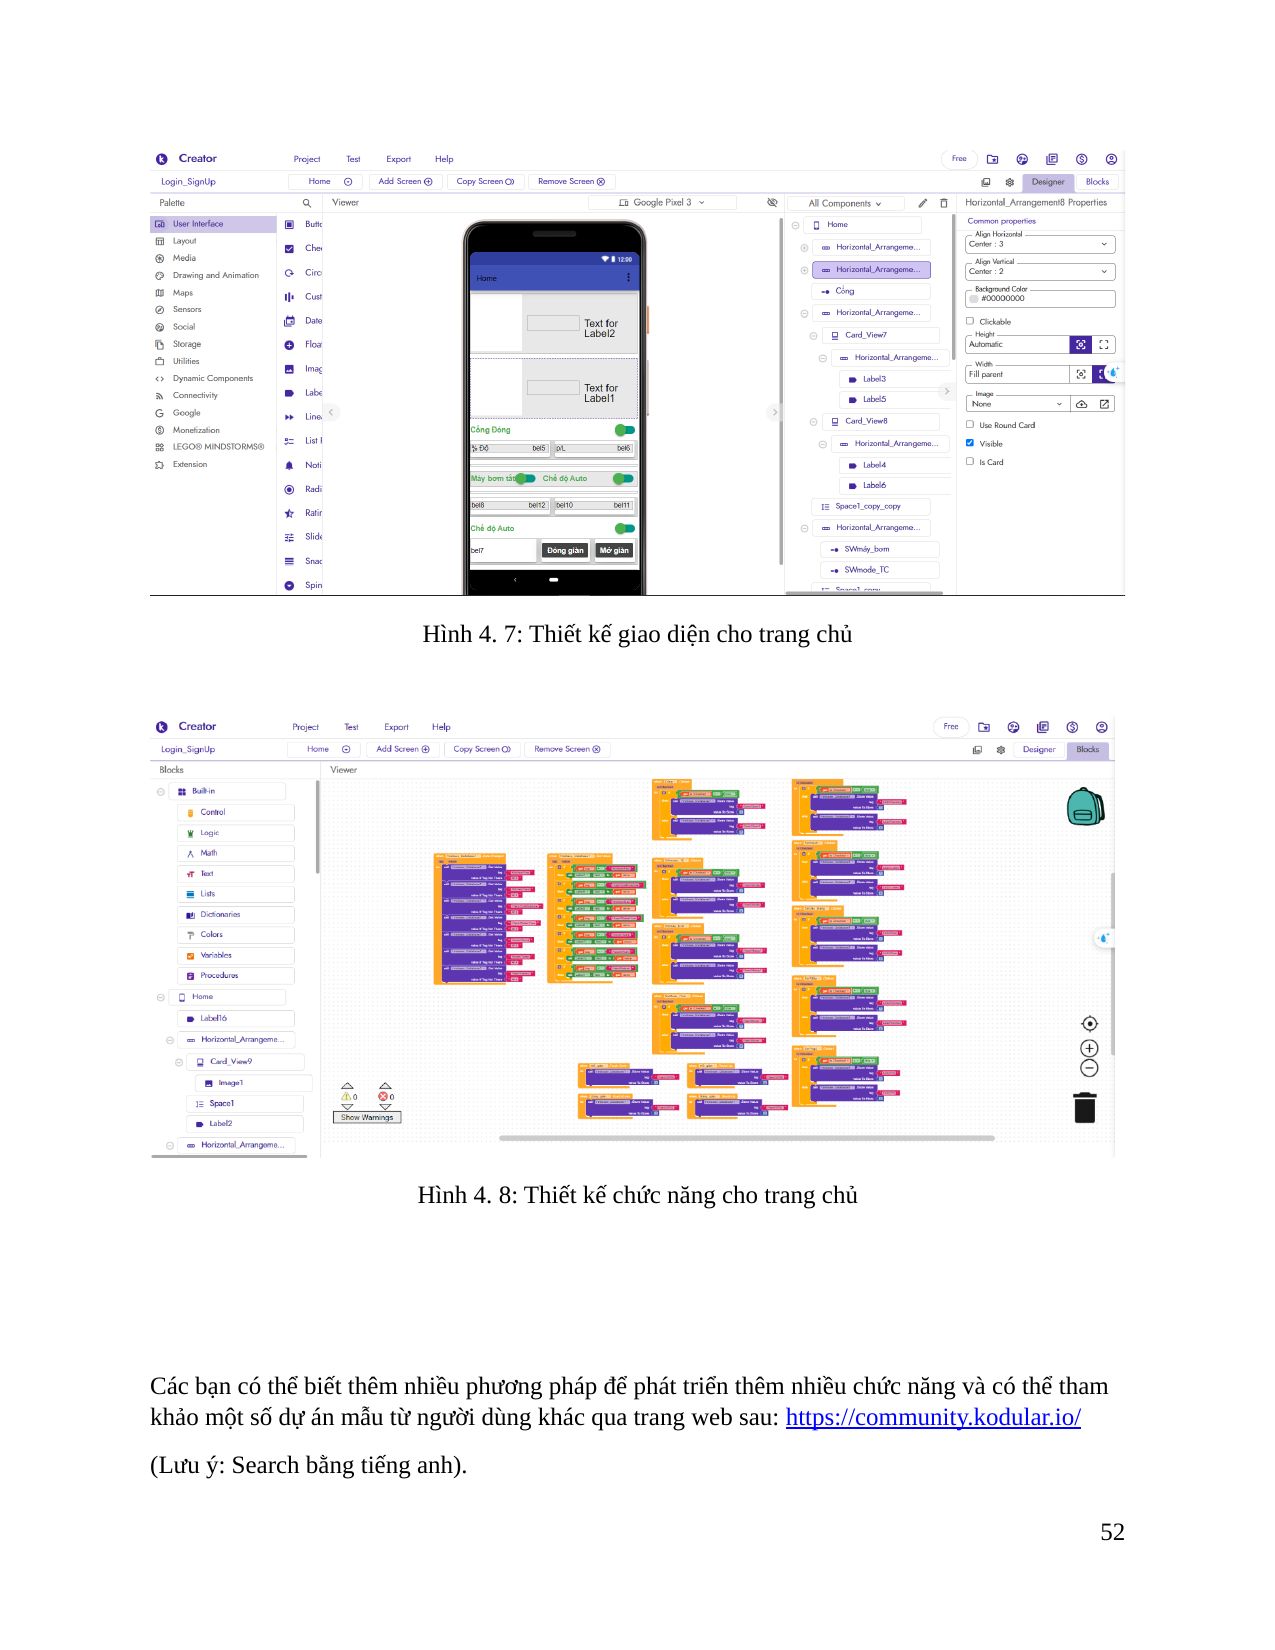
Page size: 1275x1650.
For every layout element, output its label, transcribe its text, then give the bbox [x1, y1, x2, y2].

text Các bạn có thể biết thêm nhiều phương pháp để phát triển thêm nhiều chức năng và có thể tham khảo một số dự án mẫu từ người dùng khác qua trang web sau: https://community.kodular.io/ [150, 1371, 1125, 1431]
picture [150, 150, 1125, 596]
text (Lưu ý: Search bằng tiếng anh). [150, 1450, 1125, 1479]
picture [150, 714, 1115, 1158]
